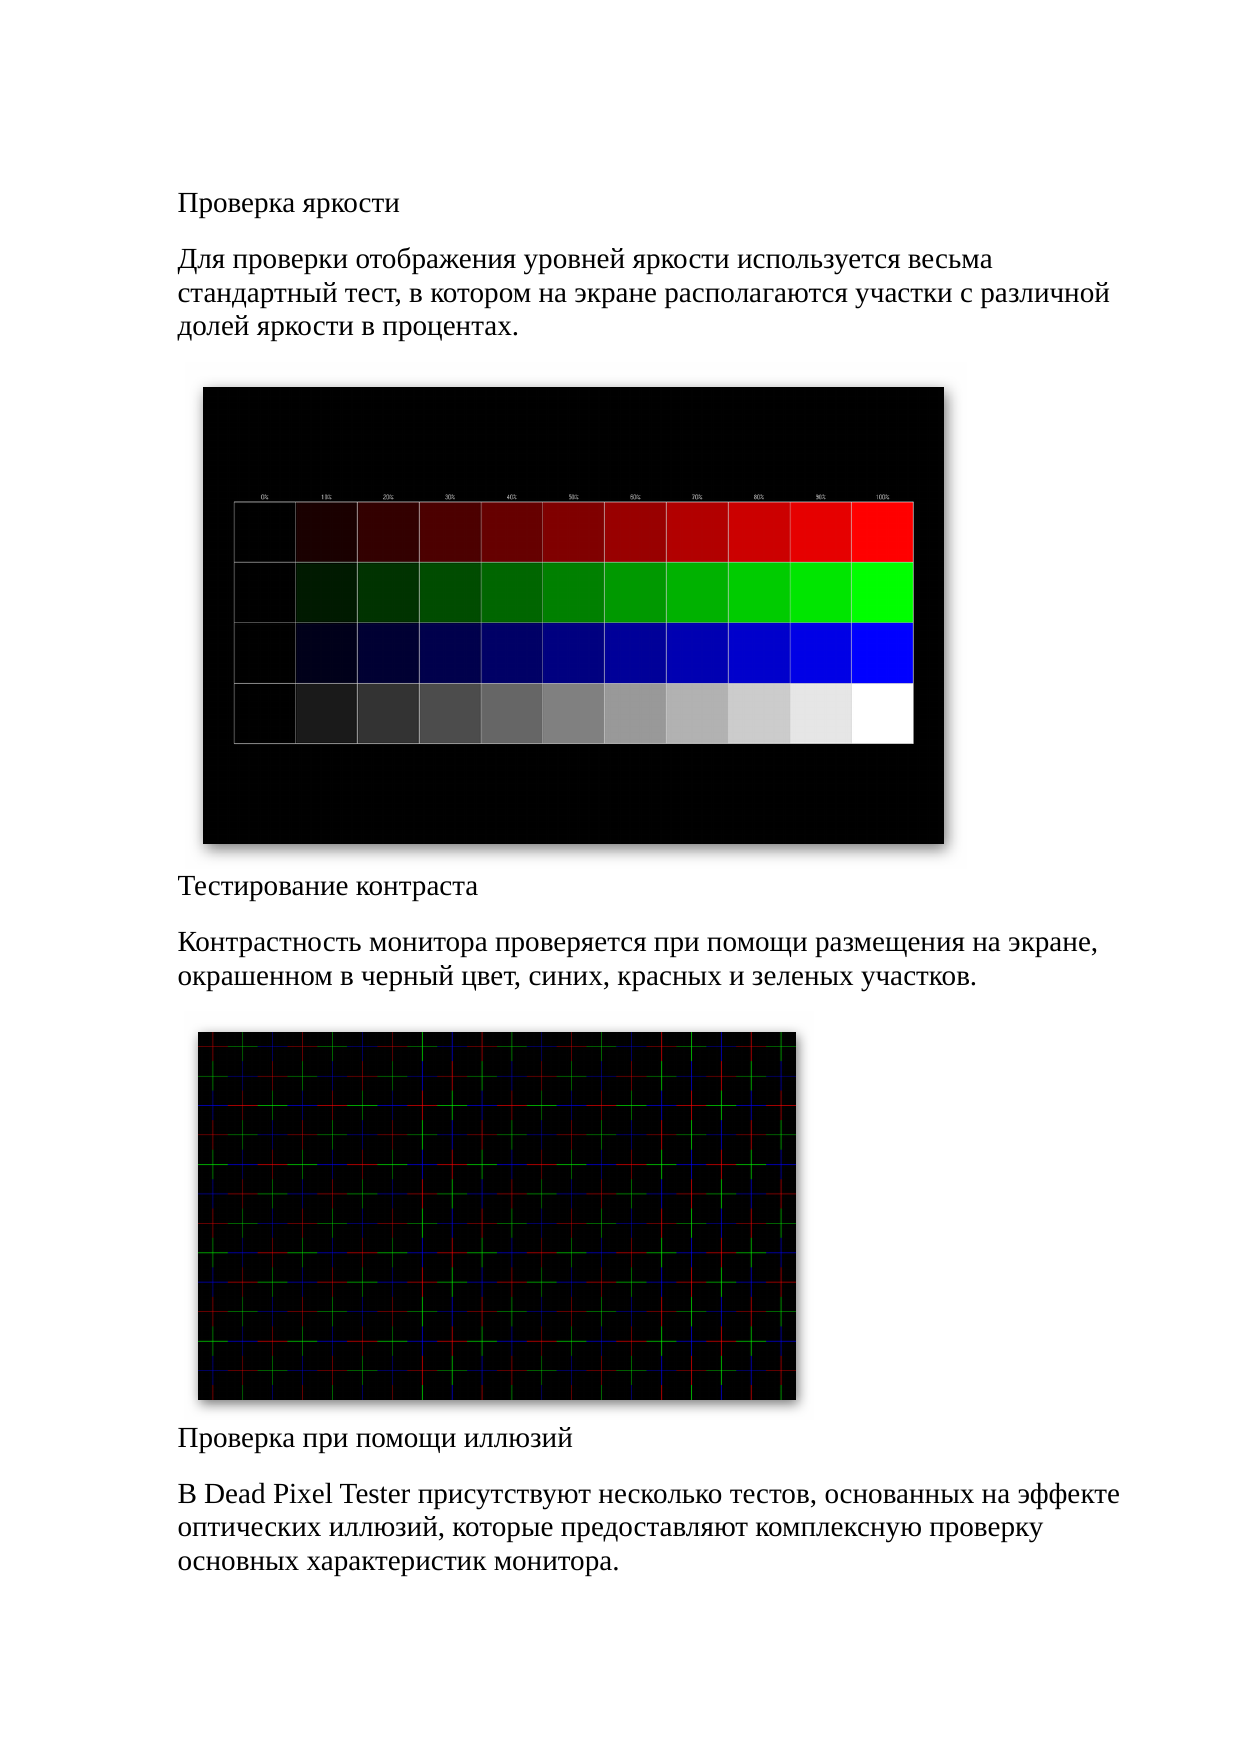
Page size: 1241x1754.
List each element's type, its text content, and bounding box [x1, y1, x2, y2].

text В Dead Pixel Tester присутствуют несколько тестов, основанных на эффекте оптических иллюзий, которые предоставляют комплексную проверку основных характеристик монитора. [177, 1476, 1152, 1577]
text Проверка при помощи иллюзий [177, 1420, 1152, 1453]
picture [177, 362, 969, 869]
text Контрастность монитора проверяется при помощи размещения на экране, окрашенном в черный цвет, синих, красных и зеленых участков. [177, 924, 1152, 991]
picture [177, 1011, 816, 1420]
text Тестирование контраста [177, 868, 1152, 902]
text Проверка яркости [177, 185, 1152, 219]
text Для проверки отображения уровней яркости используется весьма стандартный тест, в котором на экране располагаются участки с различной долей яркости в процентах. [177, 241, 1152, 342]
